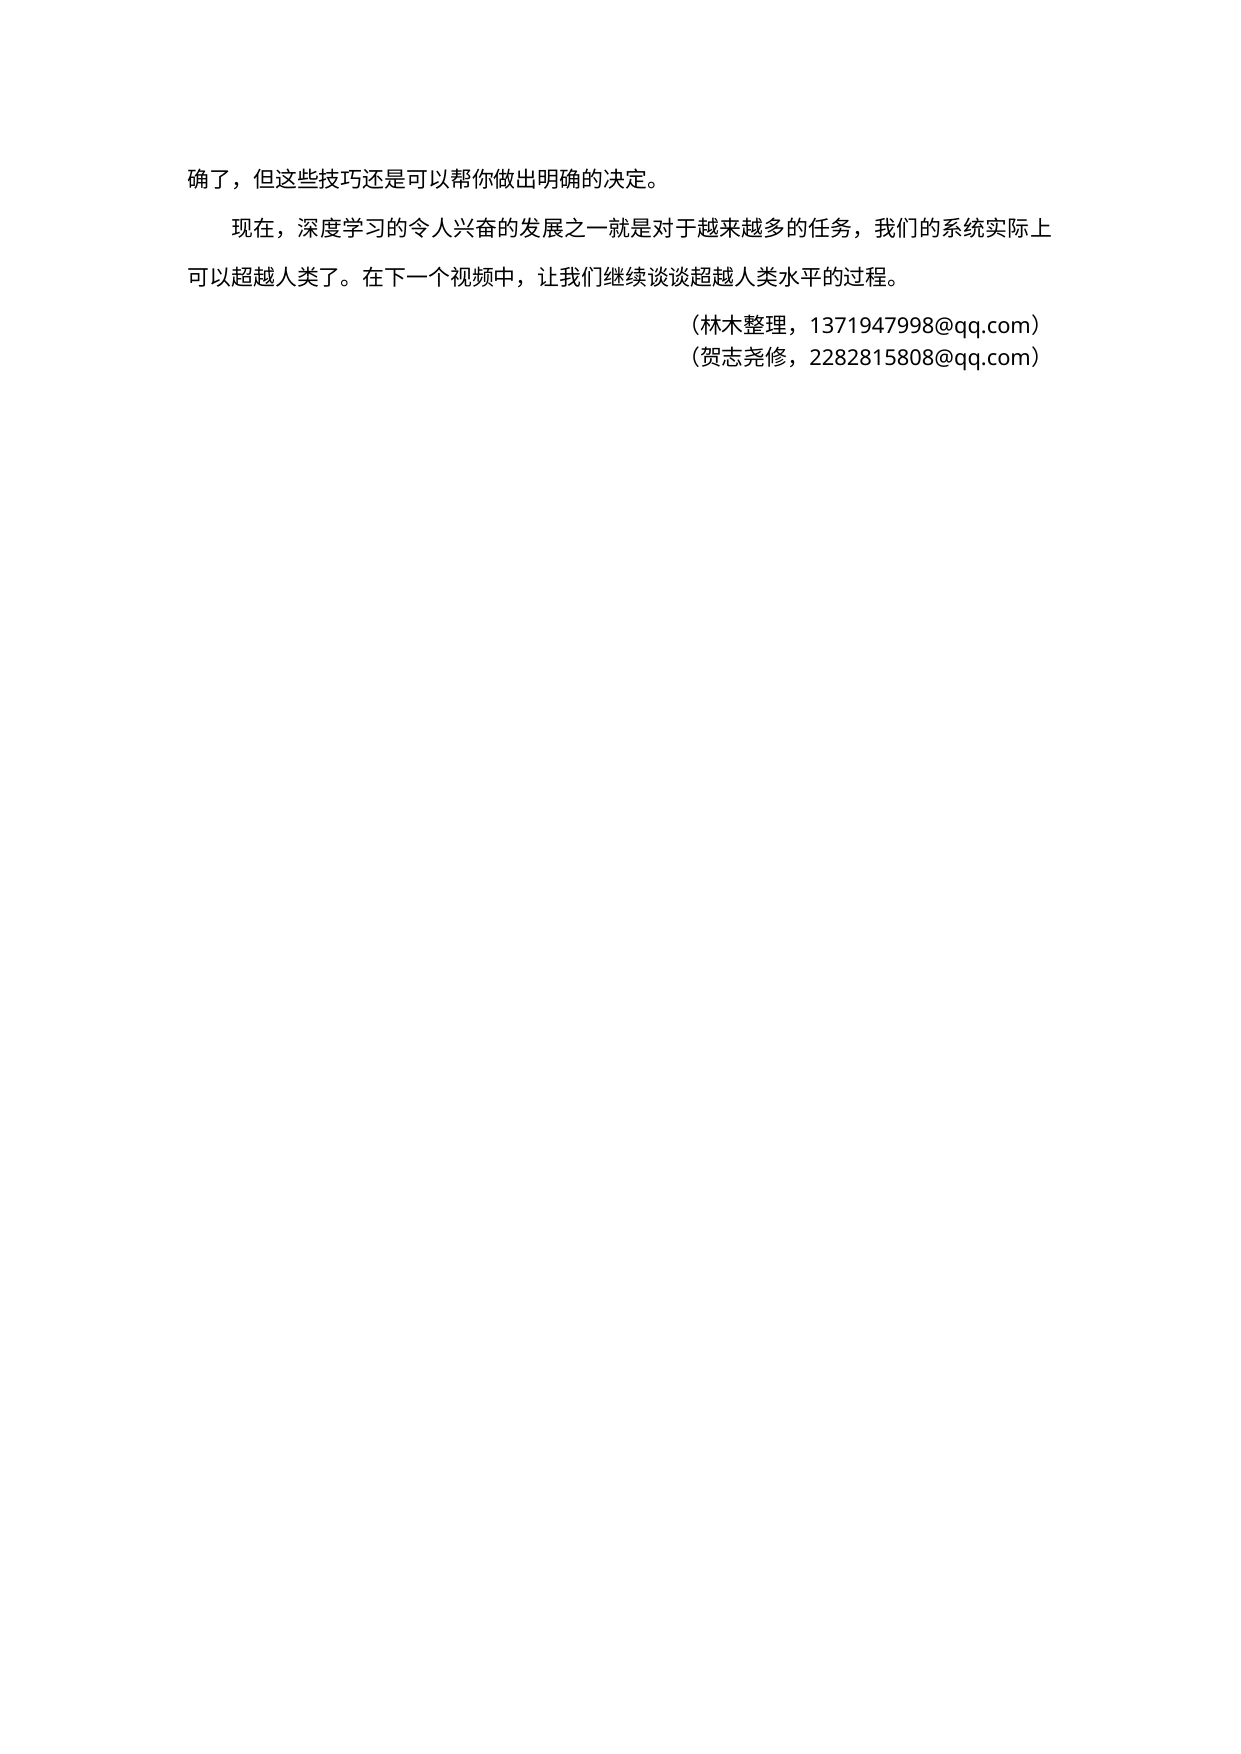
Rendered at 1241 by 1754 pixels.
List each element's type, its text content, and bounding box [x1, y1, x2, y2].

text （贺志尧修，2282815808@qq.com） [187, 340, 1053, 372]
text 现在，深度学习的令人兴奋的发展之一就是对于越来越多的任务，我们的系统实际上可以超越人类了。在下一个视频中，让我们继续谈谈超越人类水平的过程。 [187, 210, 1053, 292]
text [187, 162, 1053, 194]
text （林木整理，1371947998@qq.com） [187, 307, 1053, 340]
